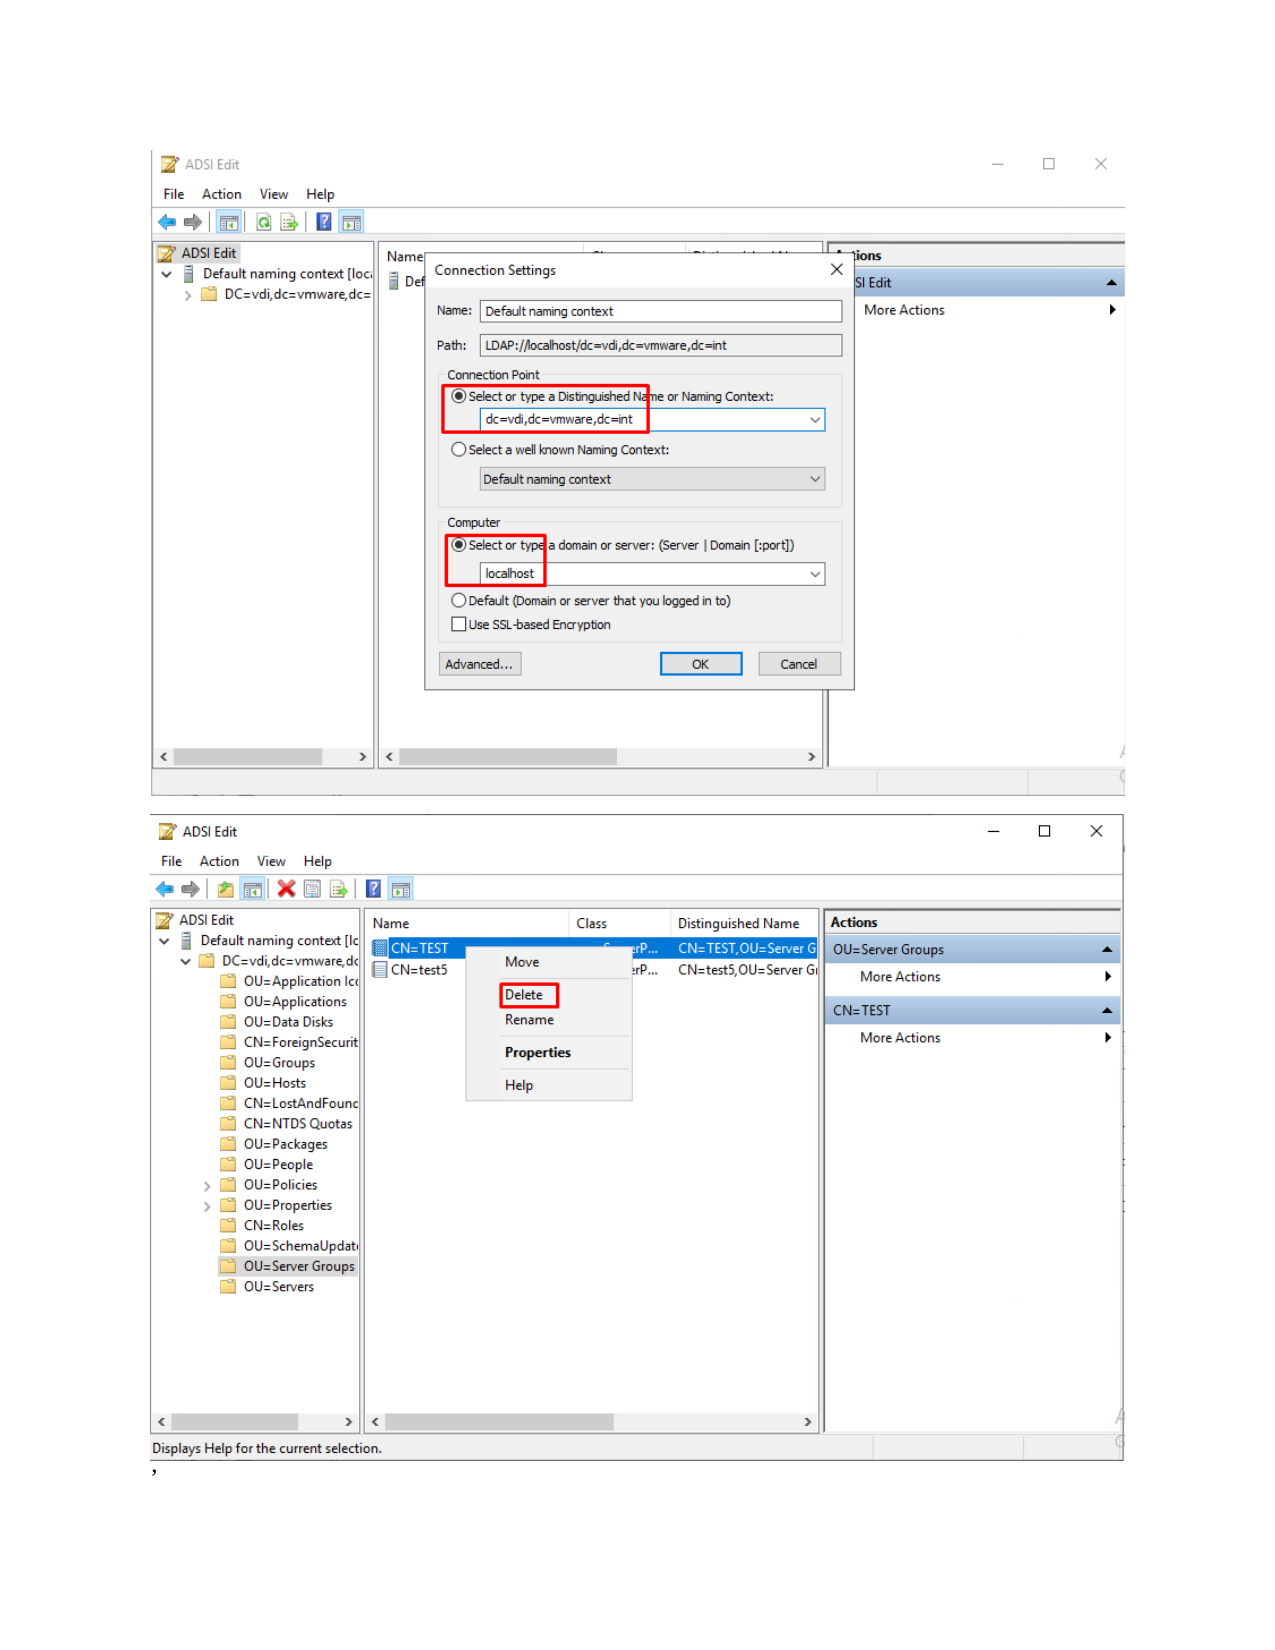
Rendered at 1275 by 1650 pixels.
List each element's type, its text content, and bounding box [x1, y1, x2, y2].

text ’ [150, 1461, 1125, 1492]
picture [150, 814, 1125, 1461]
picture [150, 150, 1125, 796]
